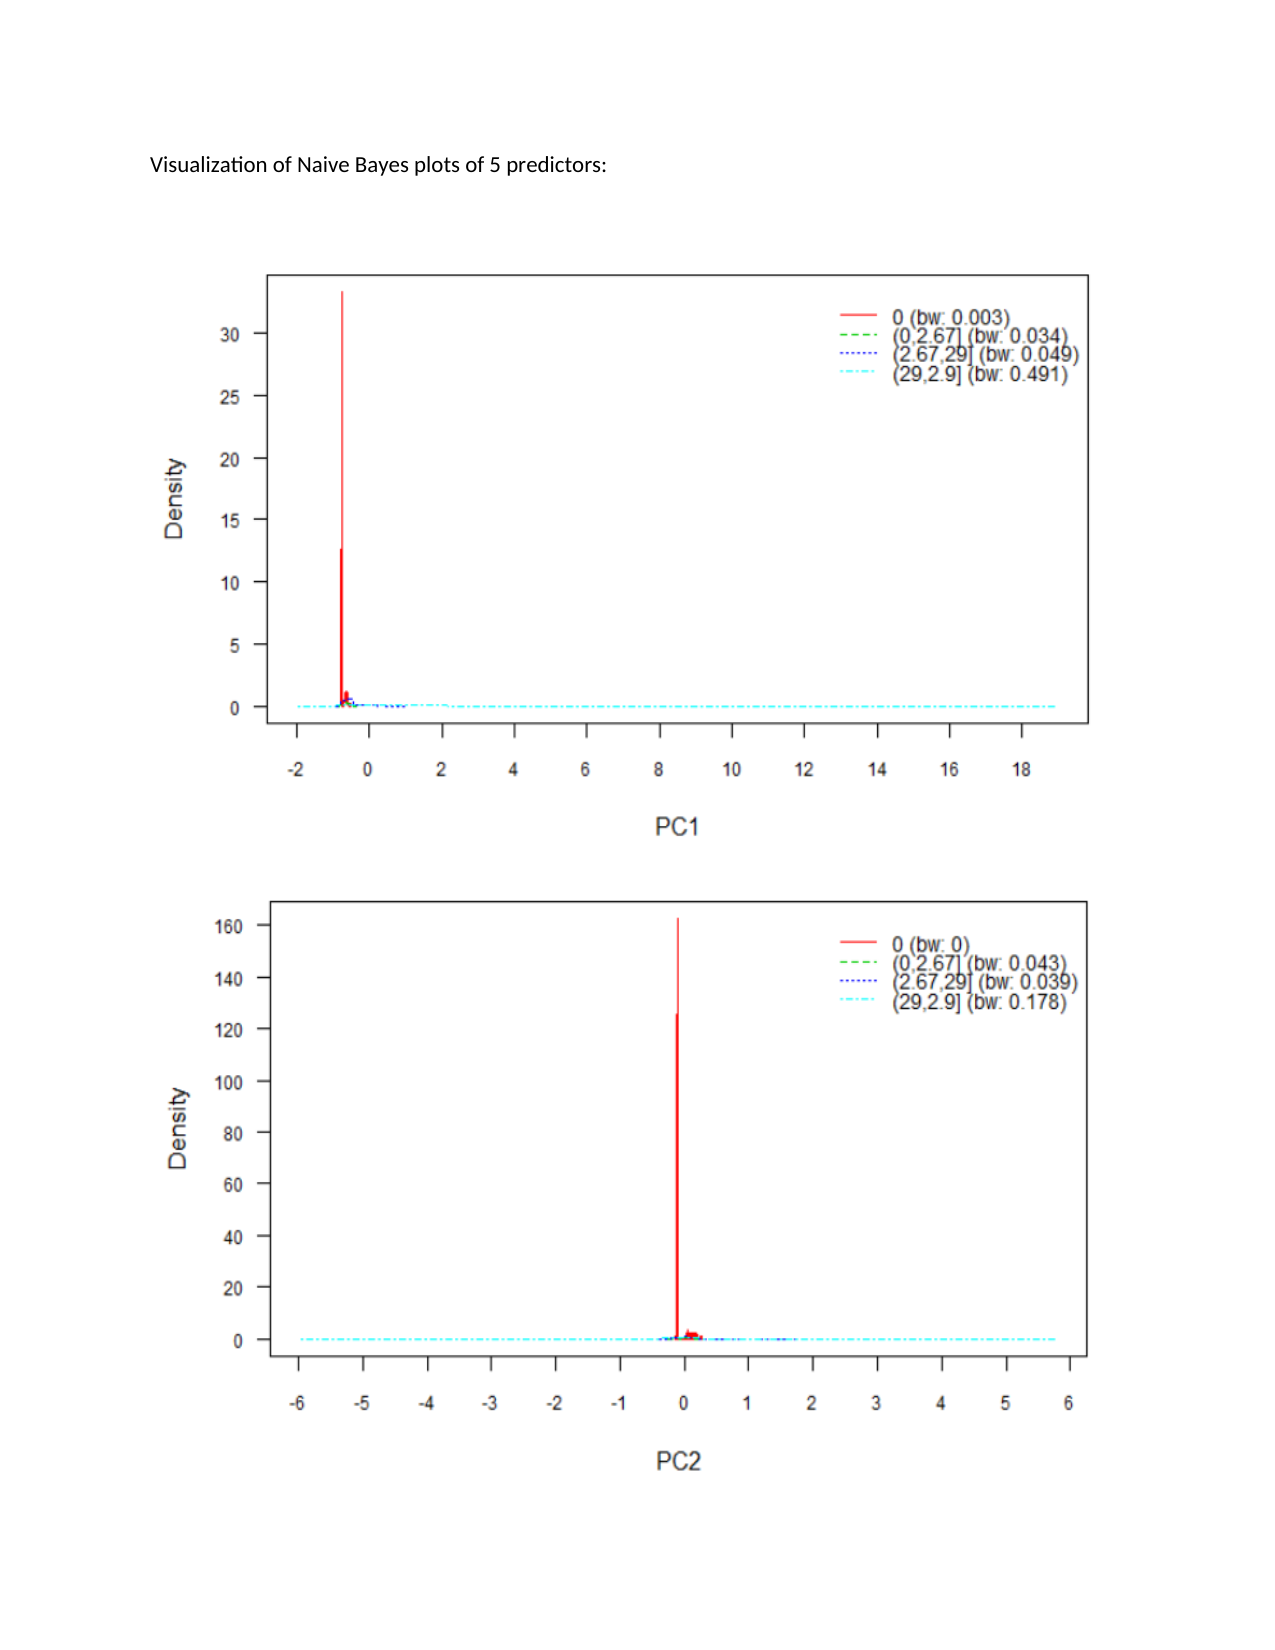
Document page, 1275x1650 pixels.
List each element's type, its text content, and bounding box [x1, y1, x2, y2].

text Visualization of Naive Bayes plots of 5 predictors: [150, 150, 1125, 178]
picture [150, 234, 1125, 1489]
